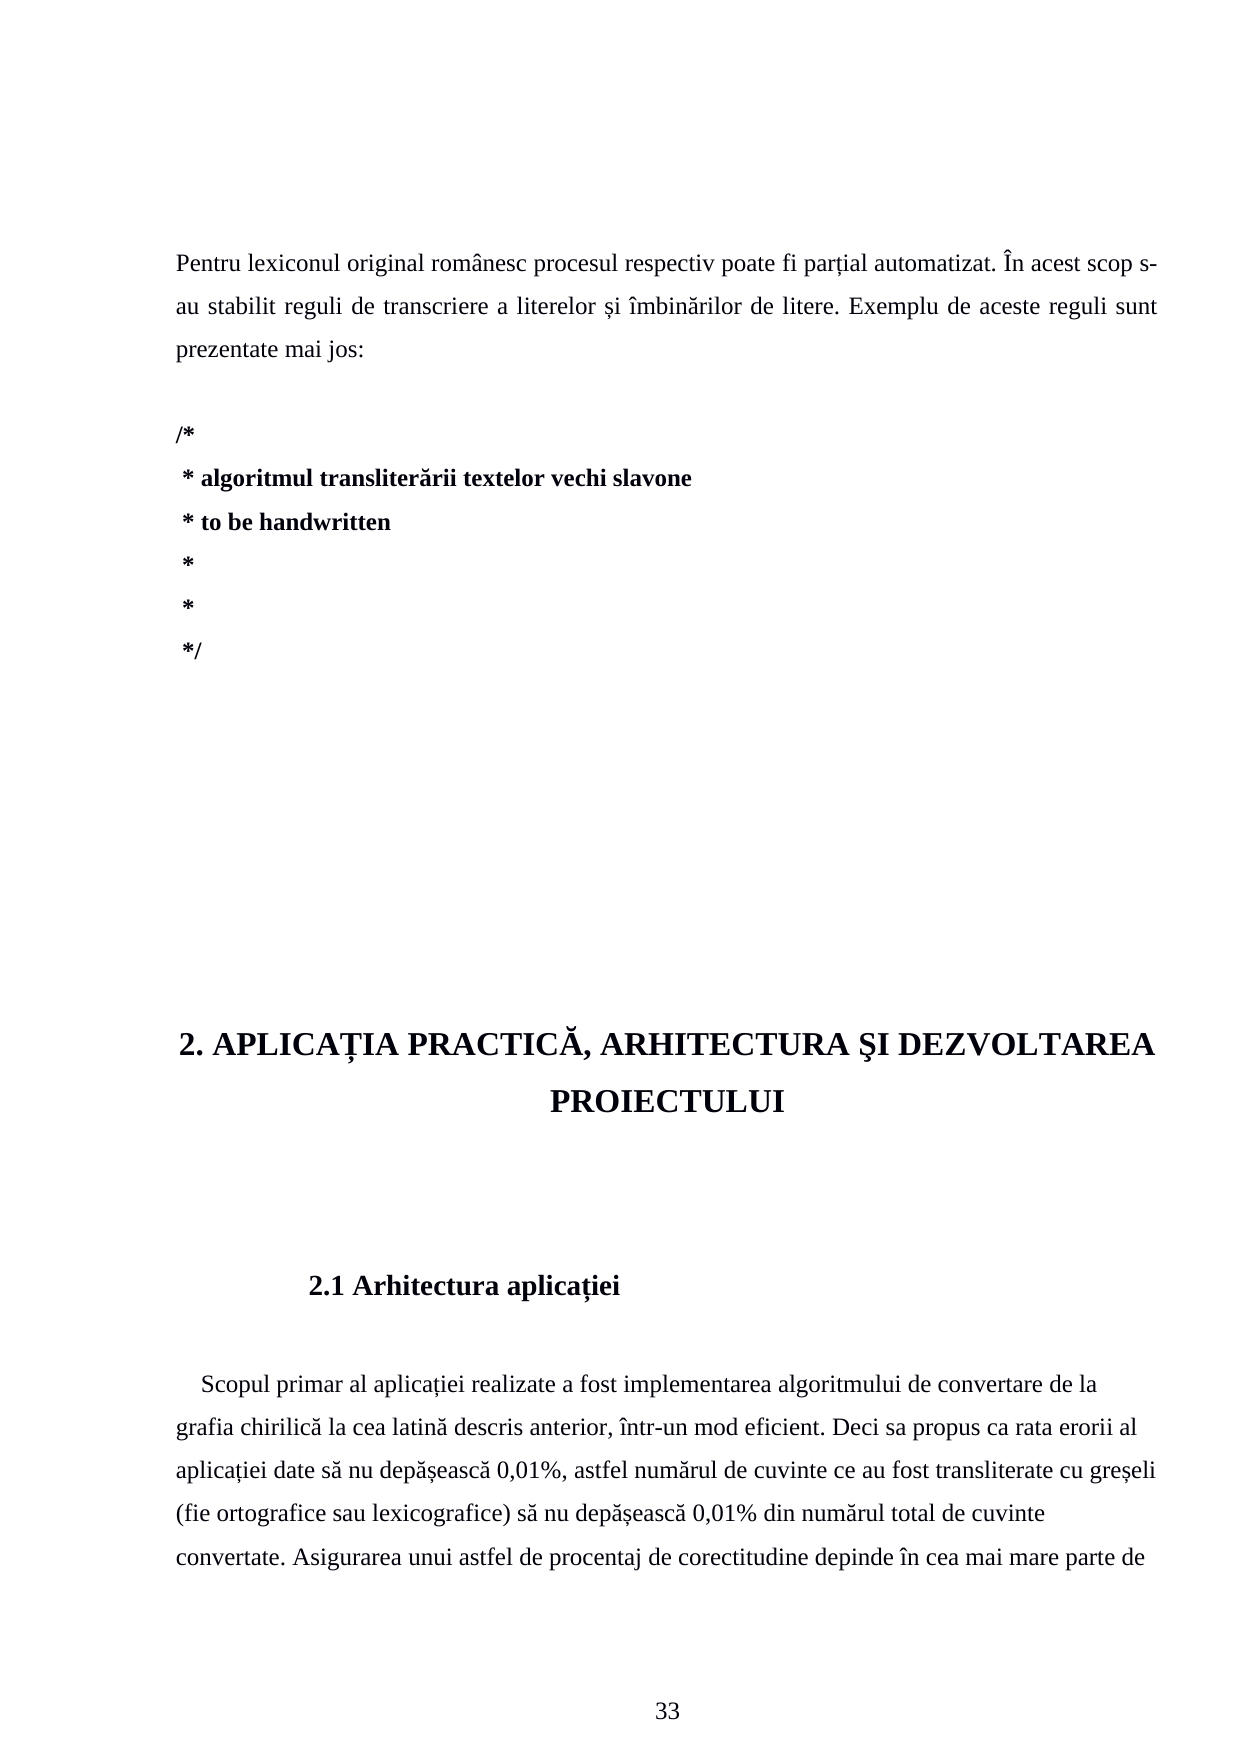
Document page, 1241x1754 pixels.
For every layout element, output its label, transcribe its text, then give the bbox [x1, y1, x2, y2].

text 2.1 Arhitectura aplicației [176, 1268, 1159, 1302]
text * algoritmul transliterării textelor vechi slavone [176, 463, 1159, 492]
text Pentru lexiconul original românesc procesul respectiv poate fi parțial automatizat. În acest scop s-au stabilit reguli de transcriere a literelor și îmbinărilor de litere. Exemplu de aceste reguli sunt prezentate mai jos: [176, 248, 1159, 363]
text * to be handwritten [176, 507, 1159, 535]
text * [176, 550, 1159, 578]
text * [176, 593, 1159, 622]
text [176, 1369, 1159, 1570]
text 2. APLICAȚIA PRACTICĂ, ARHITECTURA ŞI DEZVOLTAREA PROIECTULUI [176, 1024, 1159, 1120]
text /* [176, 420, 1159, 449]
text */ [176, 636, 1159, 665]
